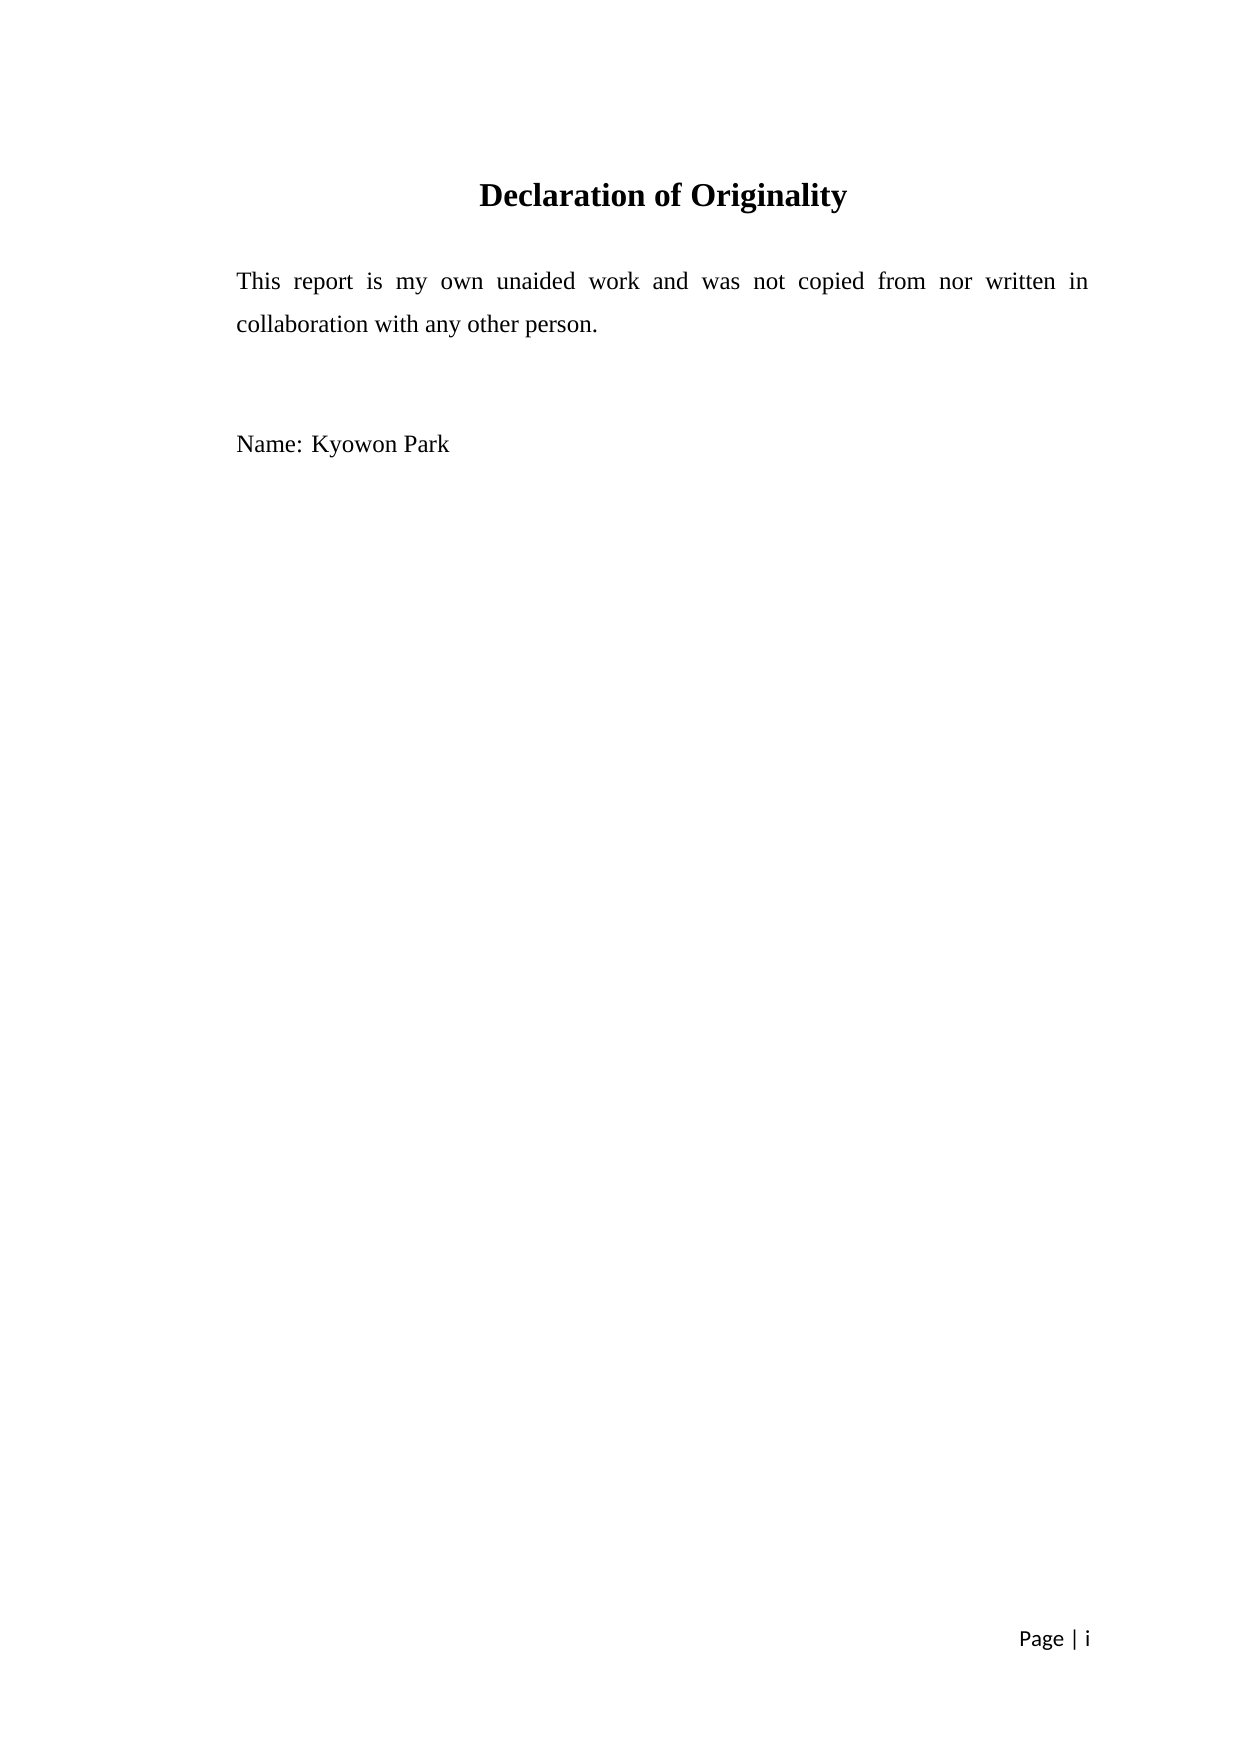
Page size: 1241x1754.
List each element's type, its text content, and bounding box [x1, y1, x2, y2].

subtitle Declaration of Originality [236, 175, 1090, 213]
text Name: Kyowon Park [236, 429, 1090, 458]
text This report is my own unaided work and was not copied from nor written in collaboration with any other person. [236, 266, 1090, 338]
